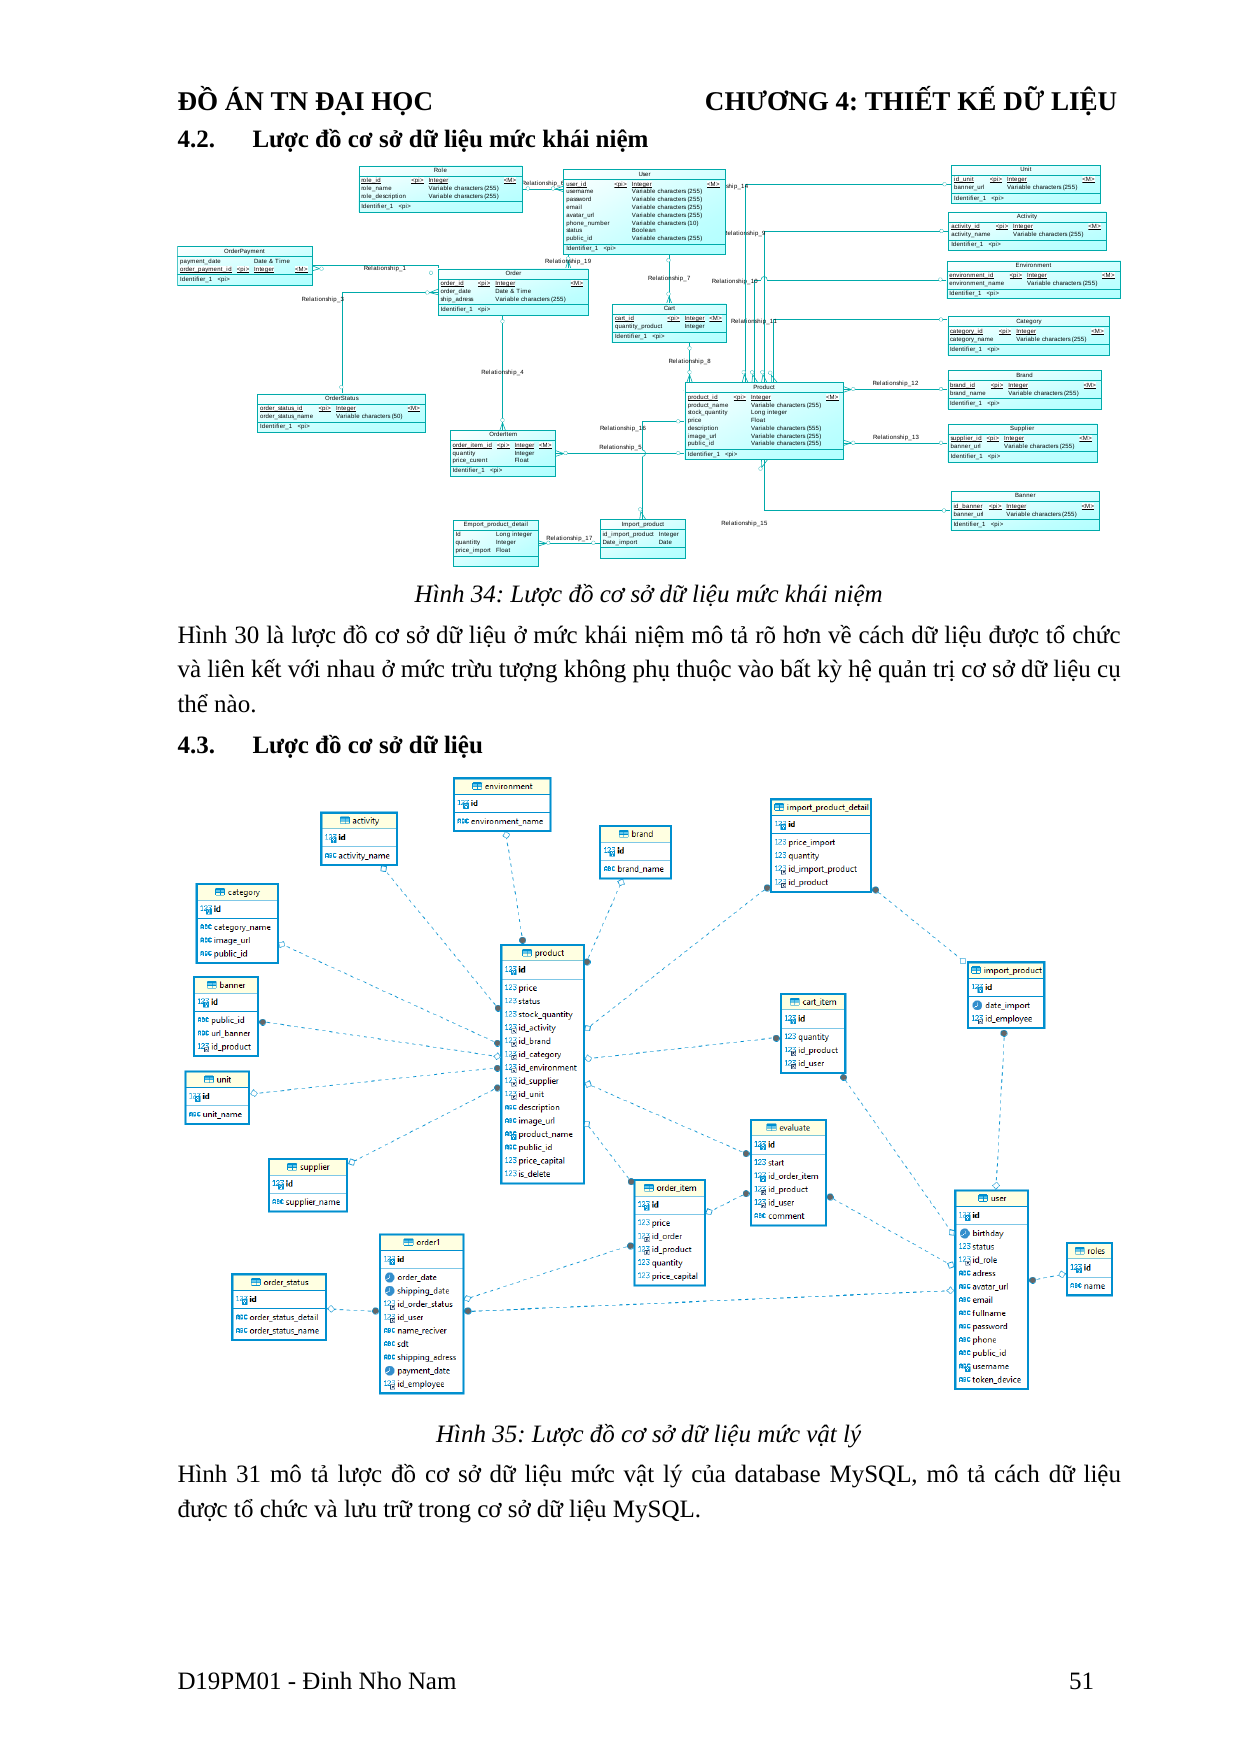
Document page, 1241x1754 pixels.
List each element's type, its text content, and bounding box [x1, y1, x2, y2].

picture [177, 770, 1120, 1401]
subtitle 4.3. Lược đồ cơ sở dữ liệu [177, 730, 1122, 758]
text Hình 31 mô tả lược đồ cơ sở dữ liệu mức vật lý của database MySQL, mô tả cách dữ liệu được tổ chức và lưu trữ trong cơ sở dữ liệu MySQL. [177, 1459, 1122, 1523]
text Hình 34: Lược đồ cơ sở dữ liệu mức khái niệm [177, 579, 1122, 608]
text Hình 30 là lược đồ cơ sở dữ liệu ở mức khái niệm mô tả rõ hơn về cách dữ liệu được tổ chức và liên kết với nhau ở mức trừu tượng không phụ thuộc vào bất kỳ hệ quản trị cơ sở dữ liệu cụ thể nào. [177, 620, 1122, 718]
text Hình 35: Lược đồ cơ sở dữ liệu mức vật lý [177, 1419, 1122, 1448]
subtitle 4.2. Lược đồ cơ sở dữ liệu mức khái niệm [177, 124, 1122, 153]
